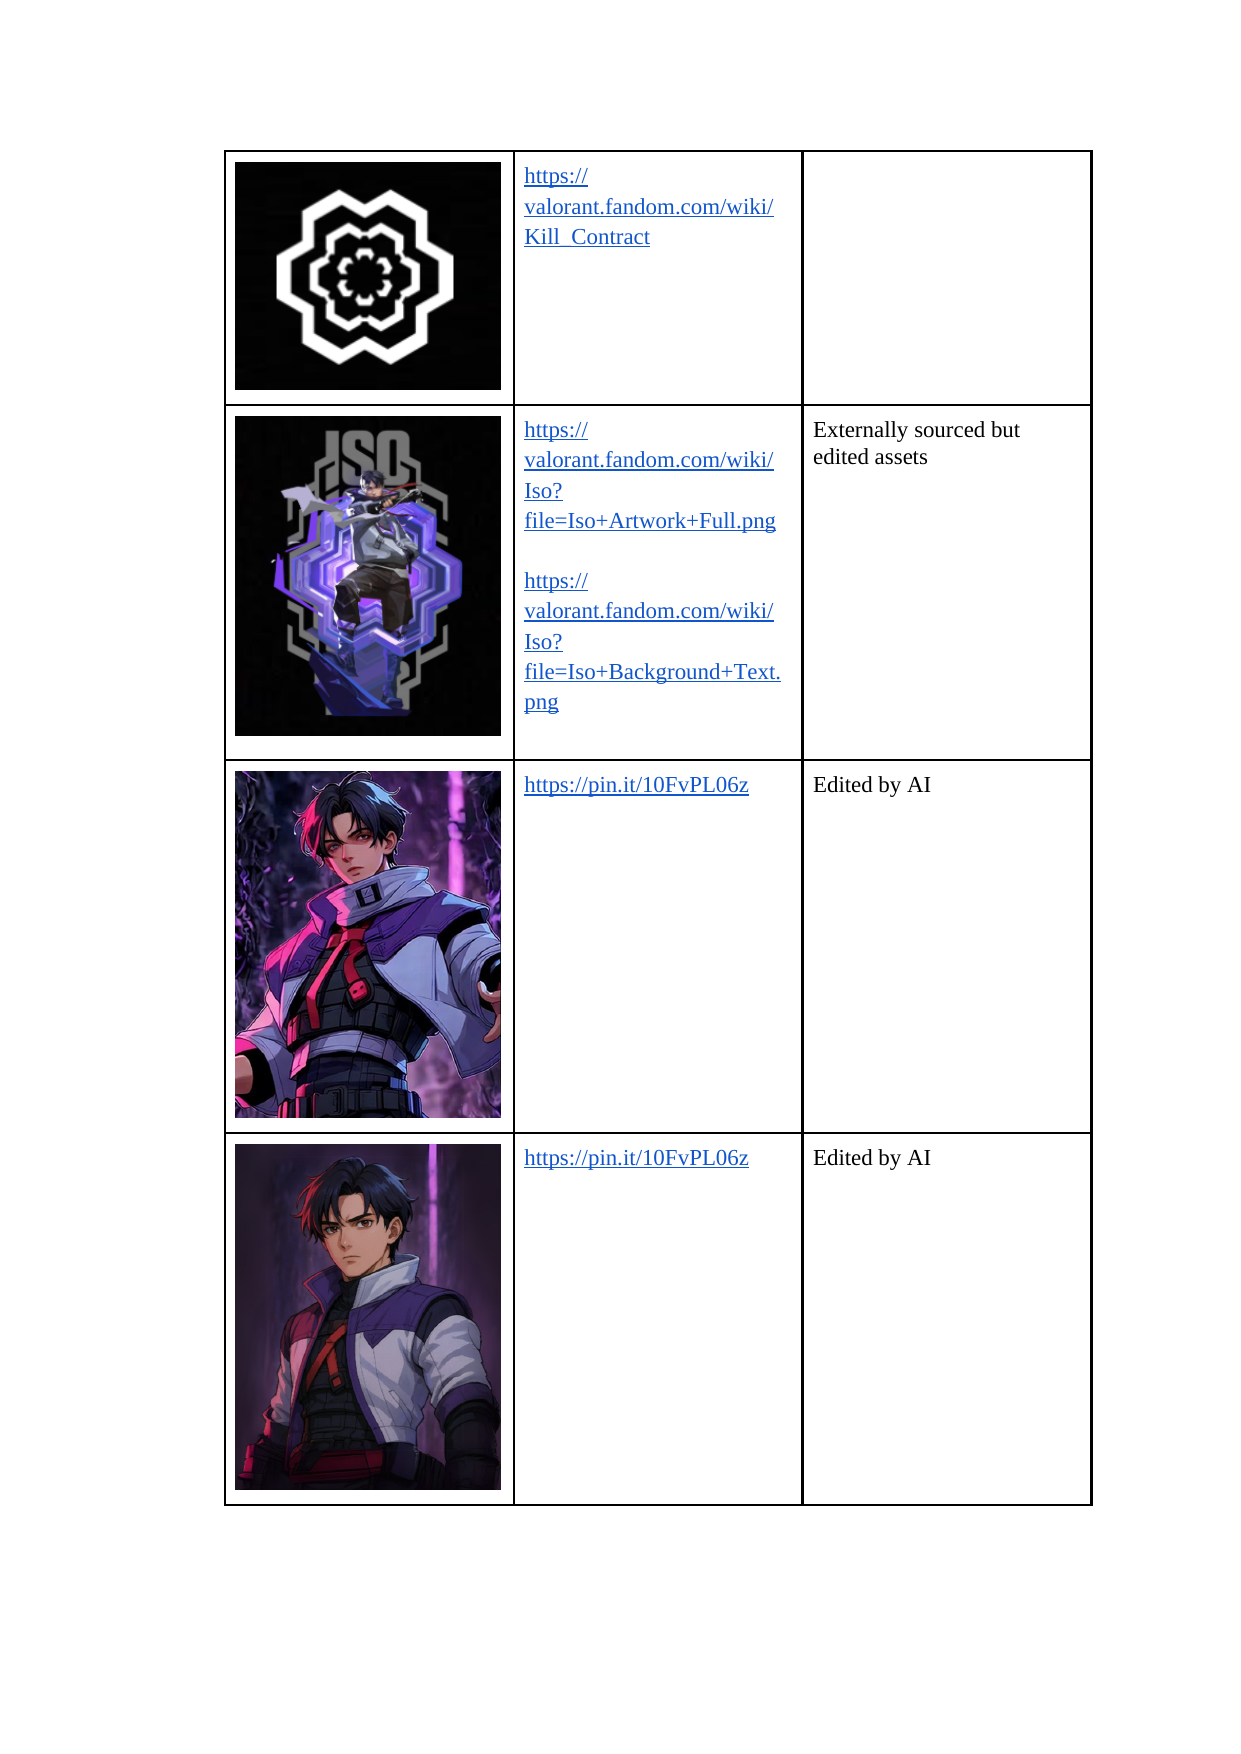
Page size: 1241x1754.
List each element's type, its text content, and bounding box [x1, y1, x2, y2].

table_cell [804, 152, 1090, 404]
table_cell https://pin.it/10FvPL06z [515, 761, 801, 1132]
table_cell Edited by AI [804, 761, 1090, 1132]
table_cell [226, 761, 513, 1132]
table_cell [226, 152, 513, 404]
picture [235, 416, 501, 736]
table_cell Edited by AI [804, 1134, 1090, 1504]
table_cell https://valorant.fandom.com/wiki/Kill_Contract [515, 152, 801, 404]
table_cell Externally sourced but edited assets [804, 406, 1090, 759]
picture [235, 1144, 501, 1490]
picture [235, 162, 501, 390]
table_cell https://valorant.fandom.com/wiki/Iso?file=Iso+Artwork+Full.png https://valorant.fandom.com/wiki/Iso?file=Iso+Background+Text.png [515, 406, 801, 759]
picture [235, 771, 501, 1118]
table_cell [226, 406, 513, 759]
table_cell https://pin.it/10FvPL06z [515, 1134, 801, 1504]
table_cell [226, 1134, 513, 1504]
